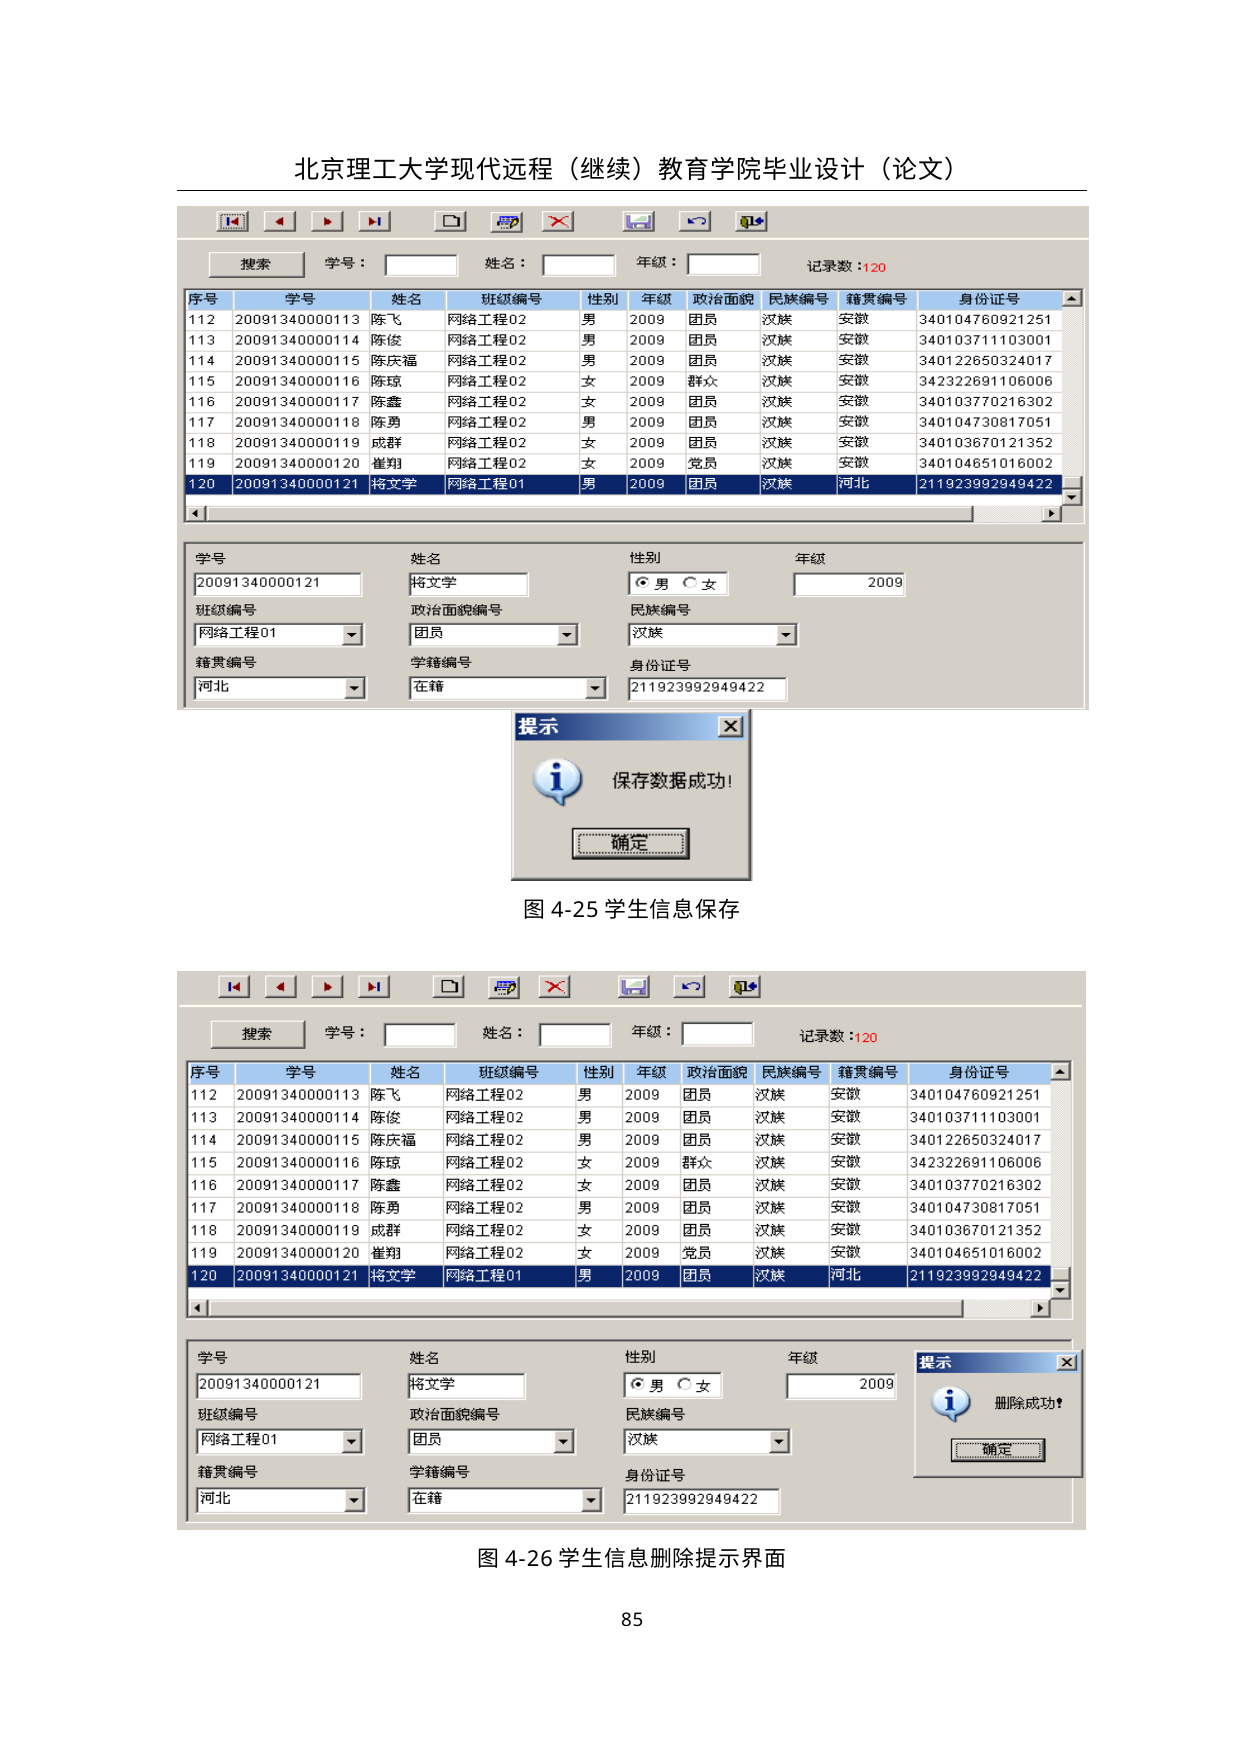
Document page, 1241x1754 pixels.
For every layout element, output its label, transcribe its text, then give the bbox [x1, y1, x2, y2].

picture [177, 971, 1086, 1530]
text 图4-25学生信息保存 [177, 880, 1087, 926]
text 图4-26学生信息删除提示界面 [177, 1530, 1087, 1576]
picture [177, 206, 1089, 881]
